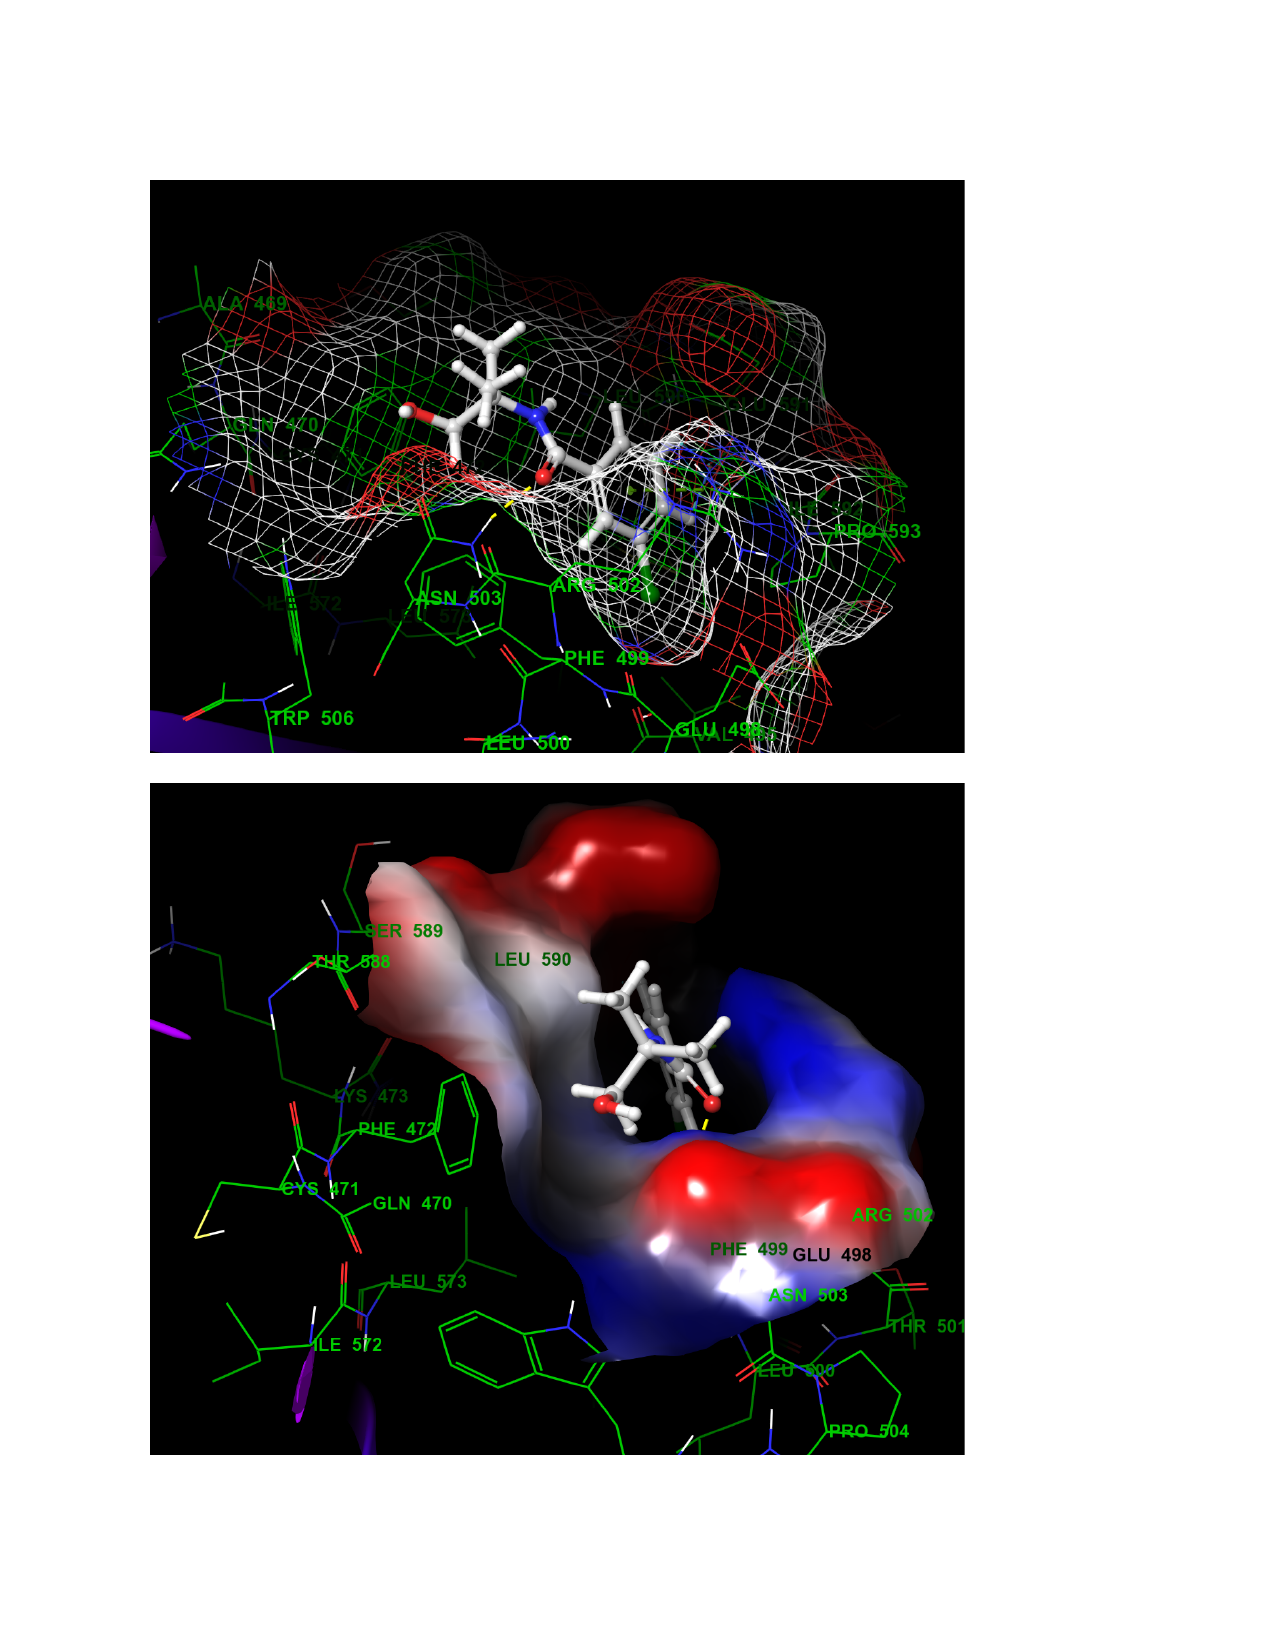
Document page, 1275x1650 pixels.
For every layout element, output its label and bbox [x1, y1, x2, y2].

picture [150, 783, 965, 1455]
picture [150, 180, 965, 753]
